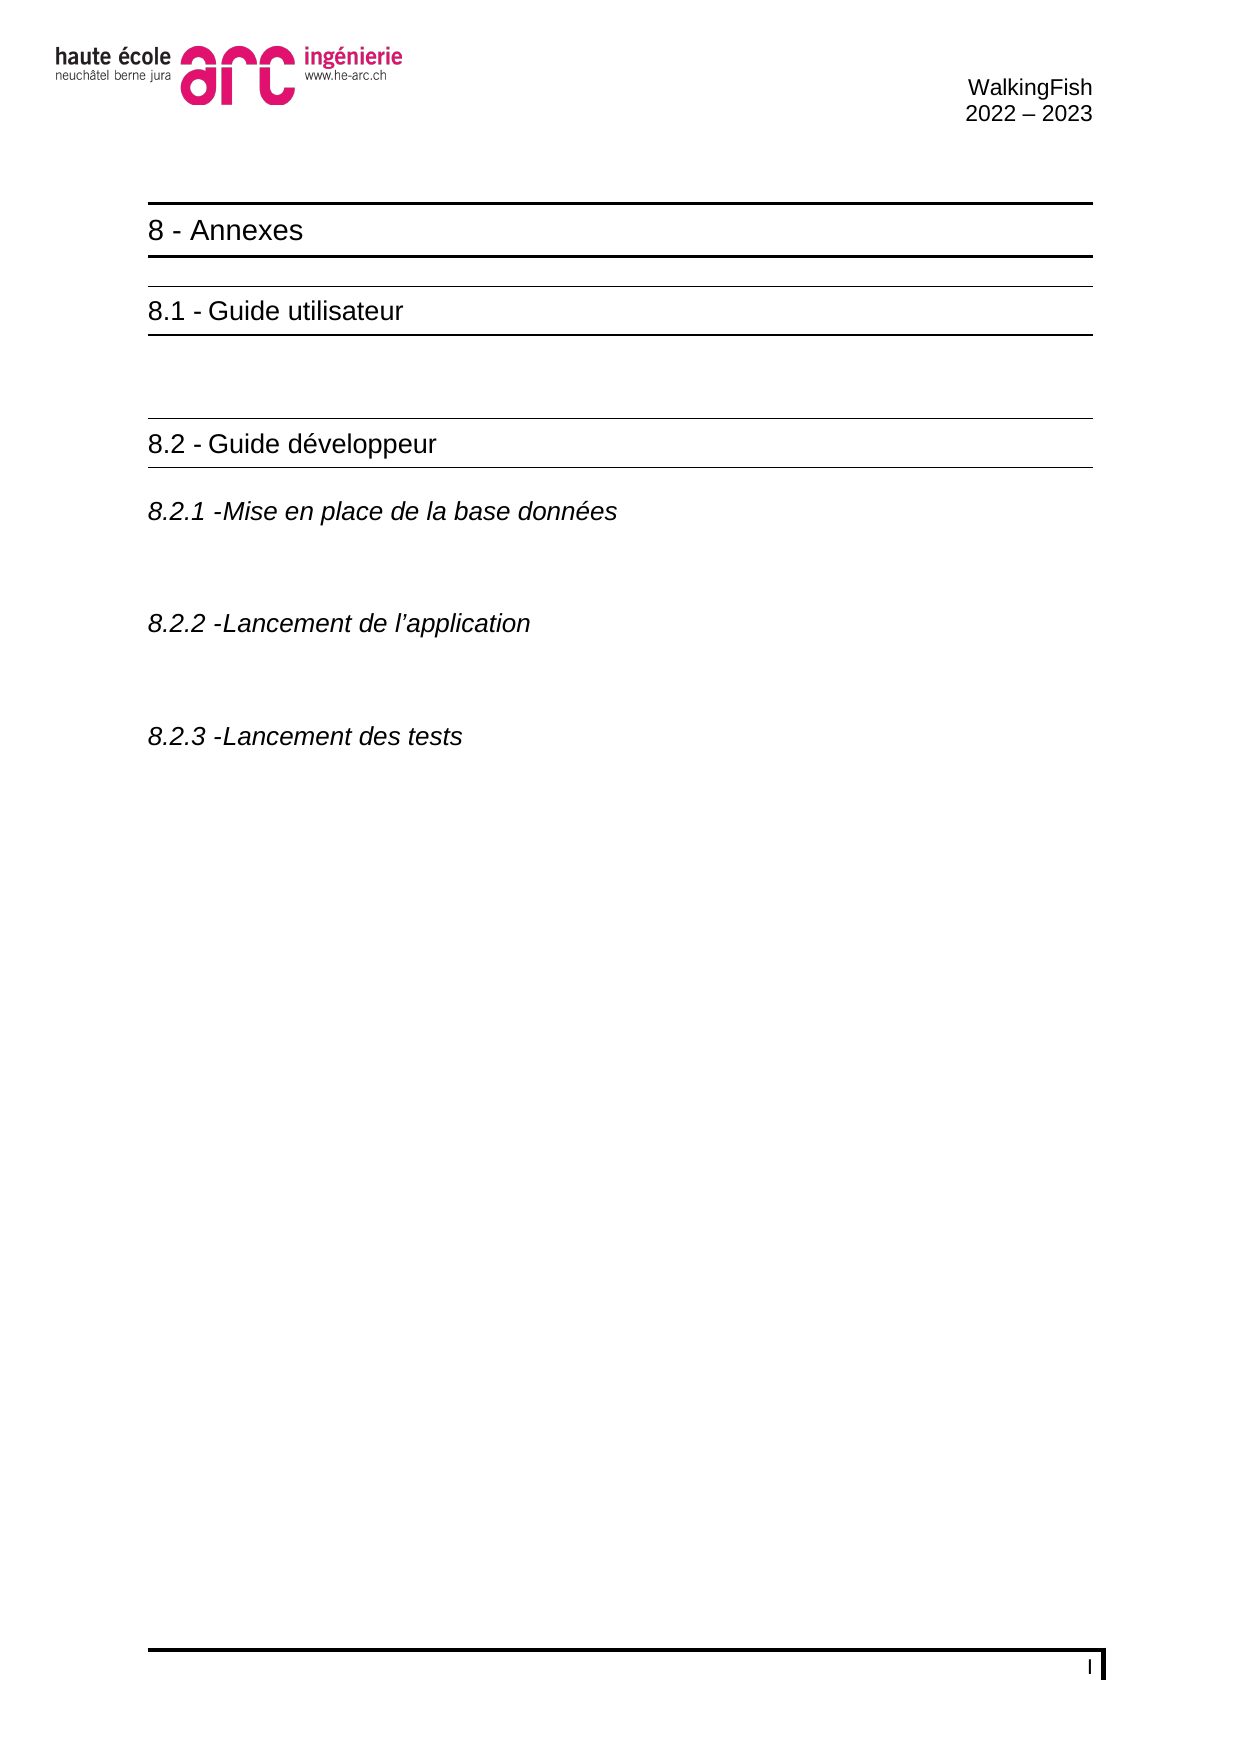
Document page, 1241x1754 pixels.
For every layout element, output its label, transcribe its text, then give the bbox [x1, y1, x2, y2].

text Lancement de l’application [148, 608, 1093, 638]
picture [50, 42, 406, 105]
text Lancement des tests [148, 721, 1093, 751]
text Guide utilisateur [148, 287, 1093, 334]
text Mise en place de la base données [148, 496, 1093, 526]
text Annexes [148, 205, 1093, 255]
text Guide développeur [148, 419, 1093, 467]
